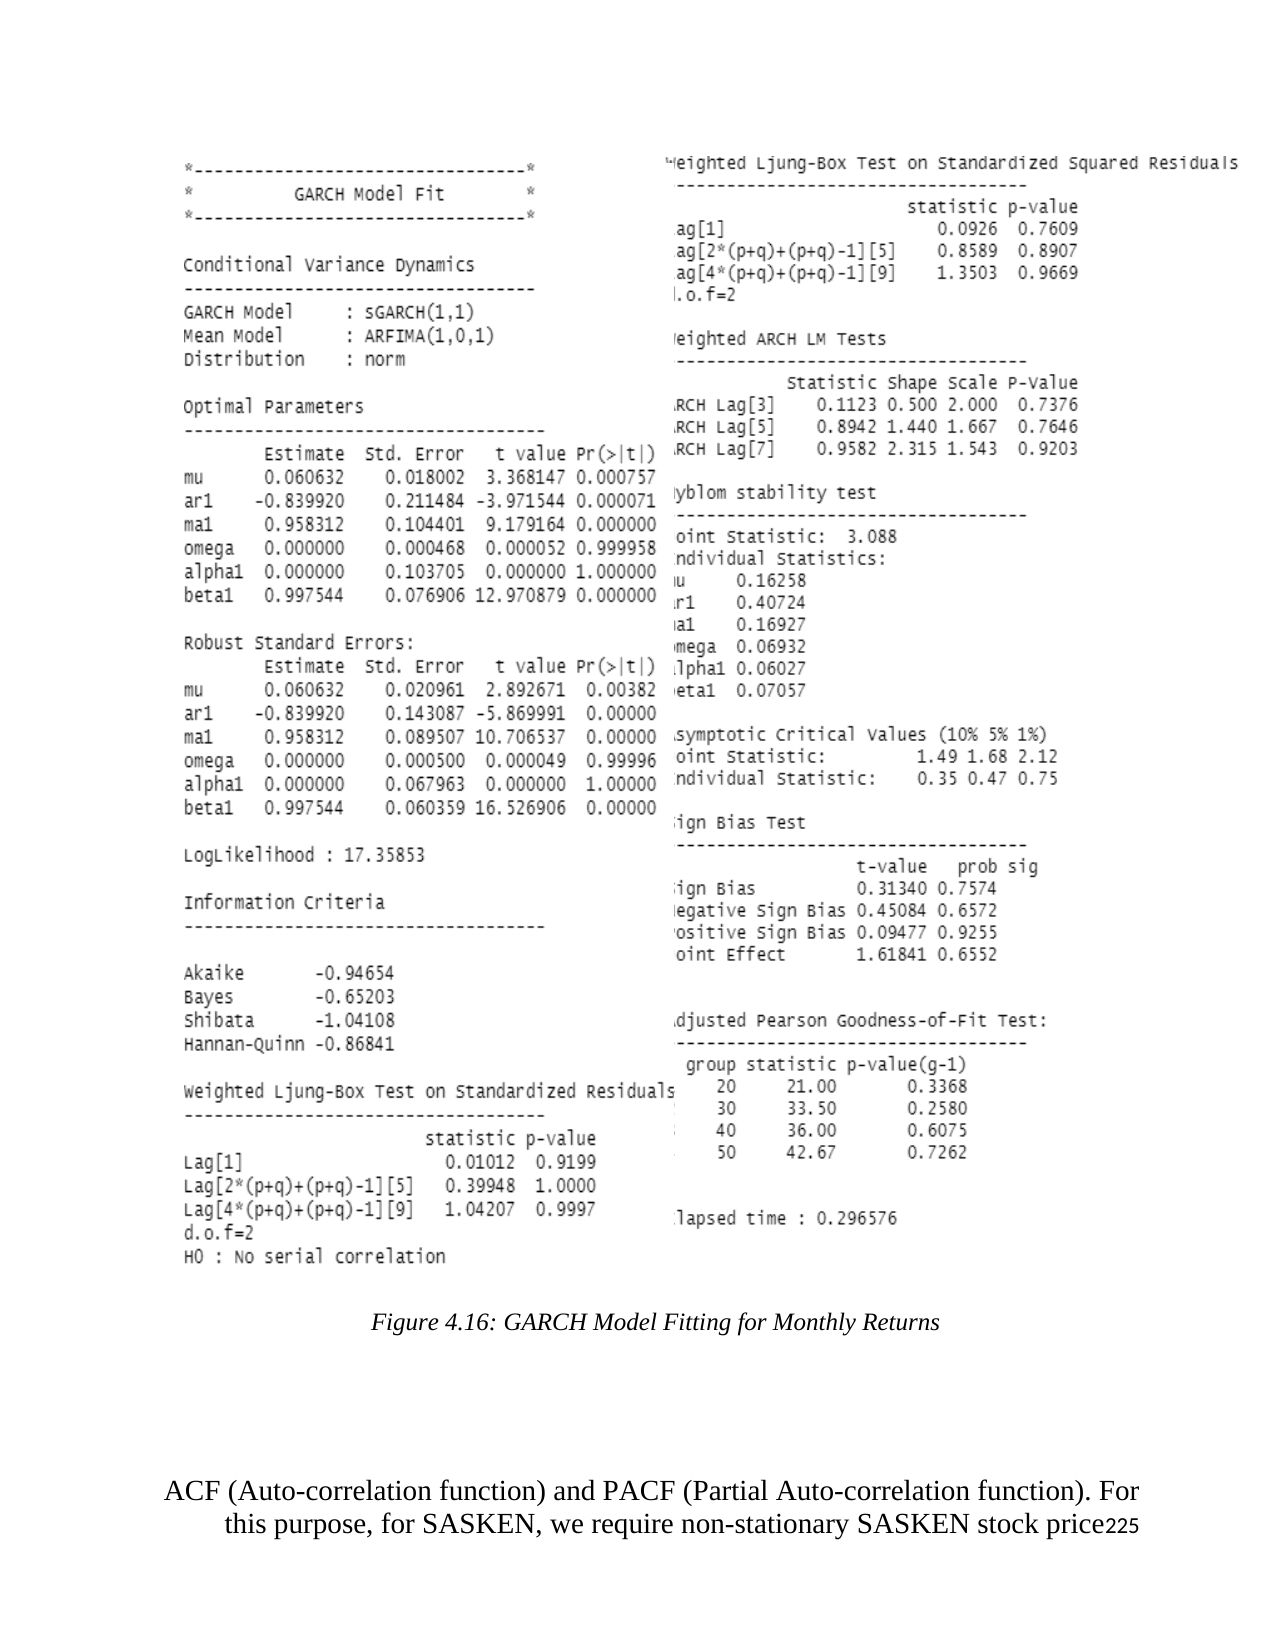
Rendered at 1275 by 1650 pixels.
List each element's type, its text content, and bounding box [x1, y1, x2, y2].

picture [184, 156, 1240, 1265]
text Figure 4.16: GARCH Model Fitting for Monthly Returns [174, 1307, 1139, 1336]
